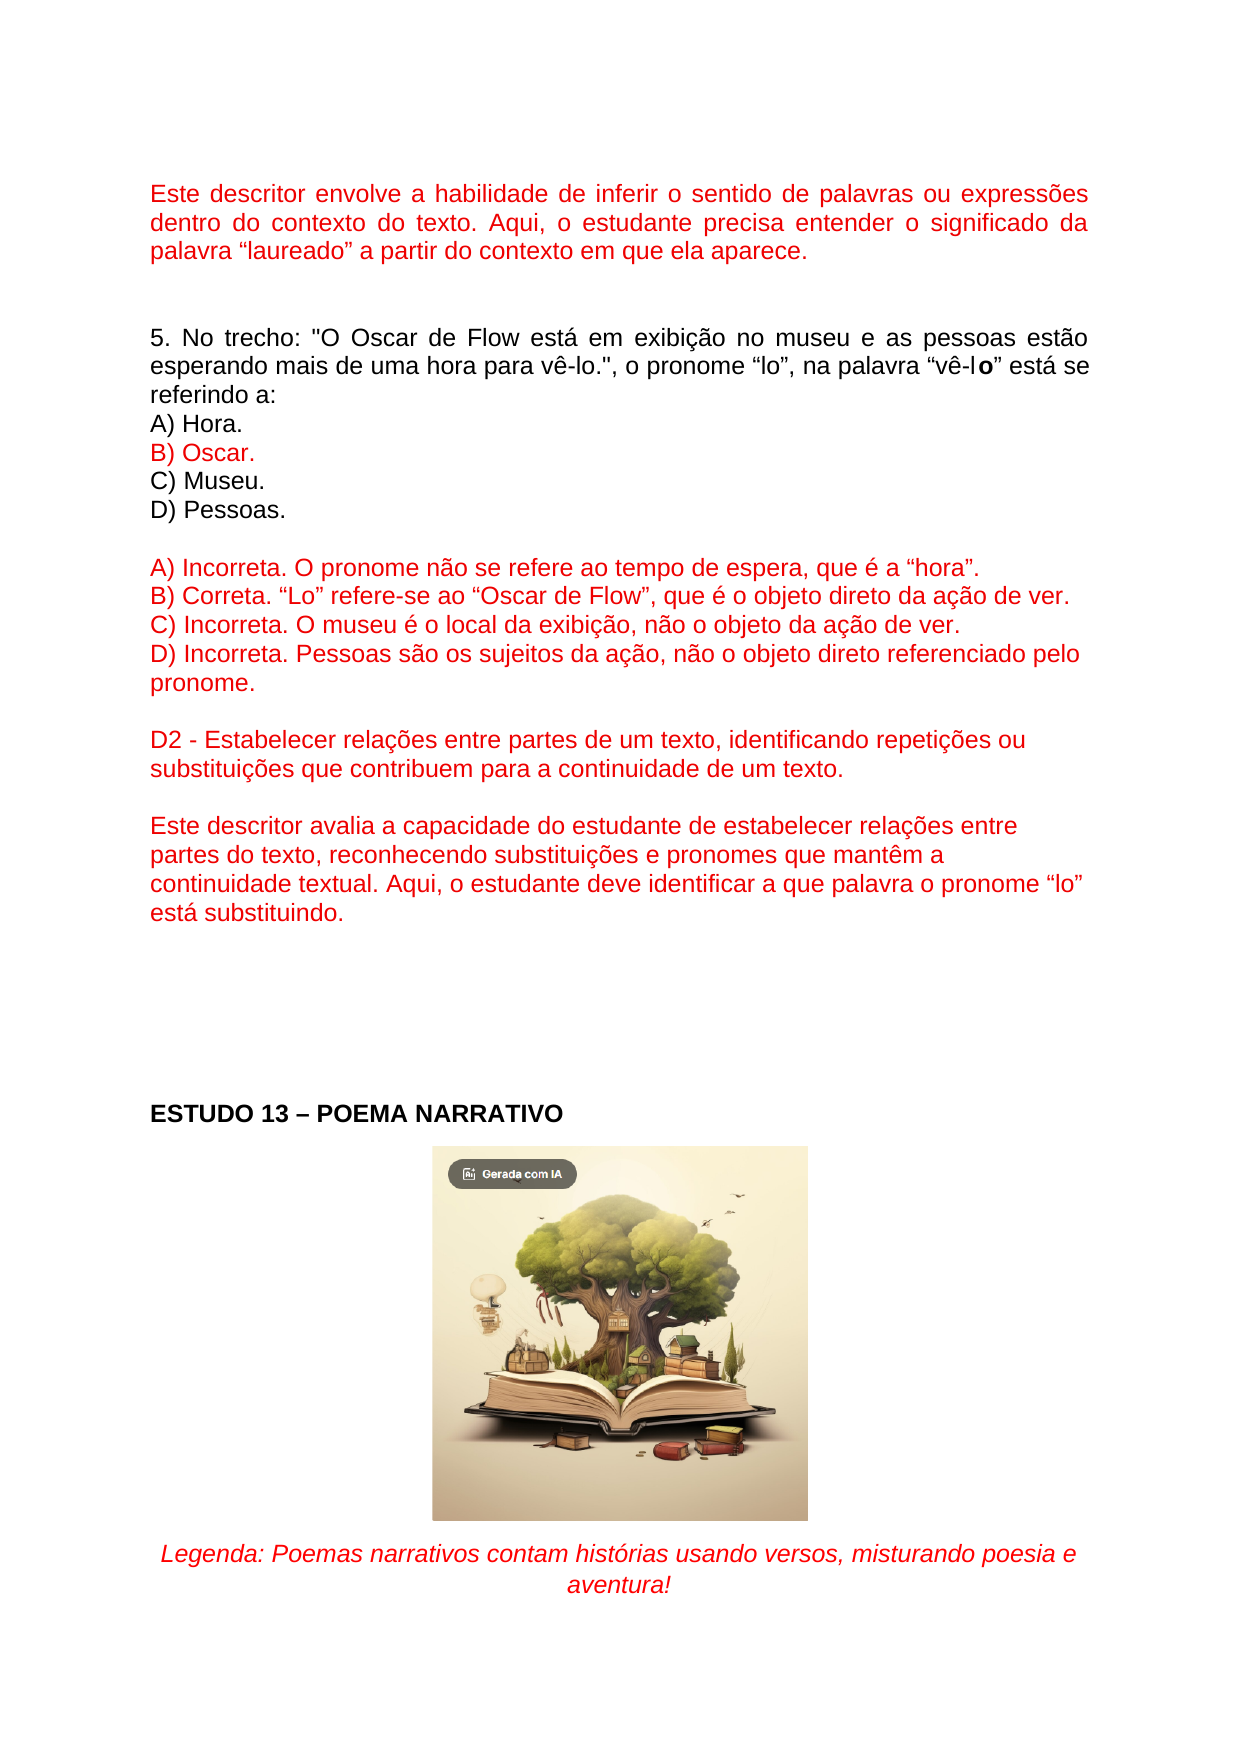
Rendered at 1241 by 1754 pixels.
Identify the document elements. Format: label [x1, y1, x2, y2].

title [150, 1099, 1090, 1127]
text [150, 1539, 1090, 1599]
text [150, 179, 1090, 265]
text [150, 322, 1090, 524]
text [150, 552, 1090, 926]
picture [432, 1146, 808, 1521]
